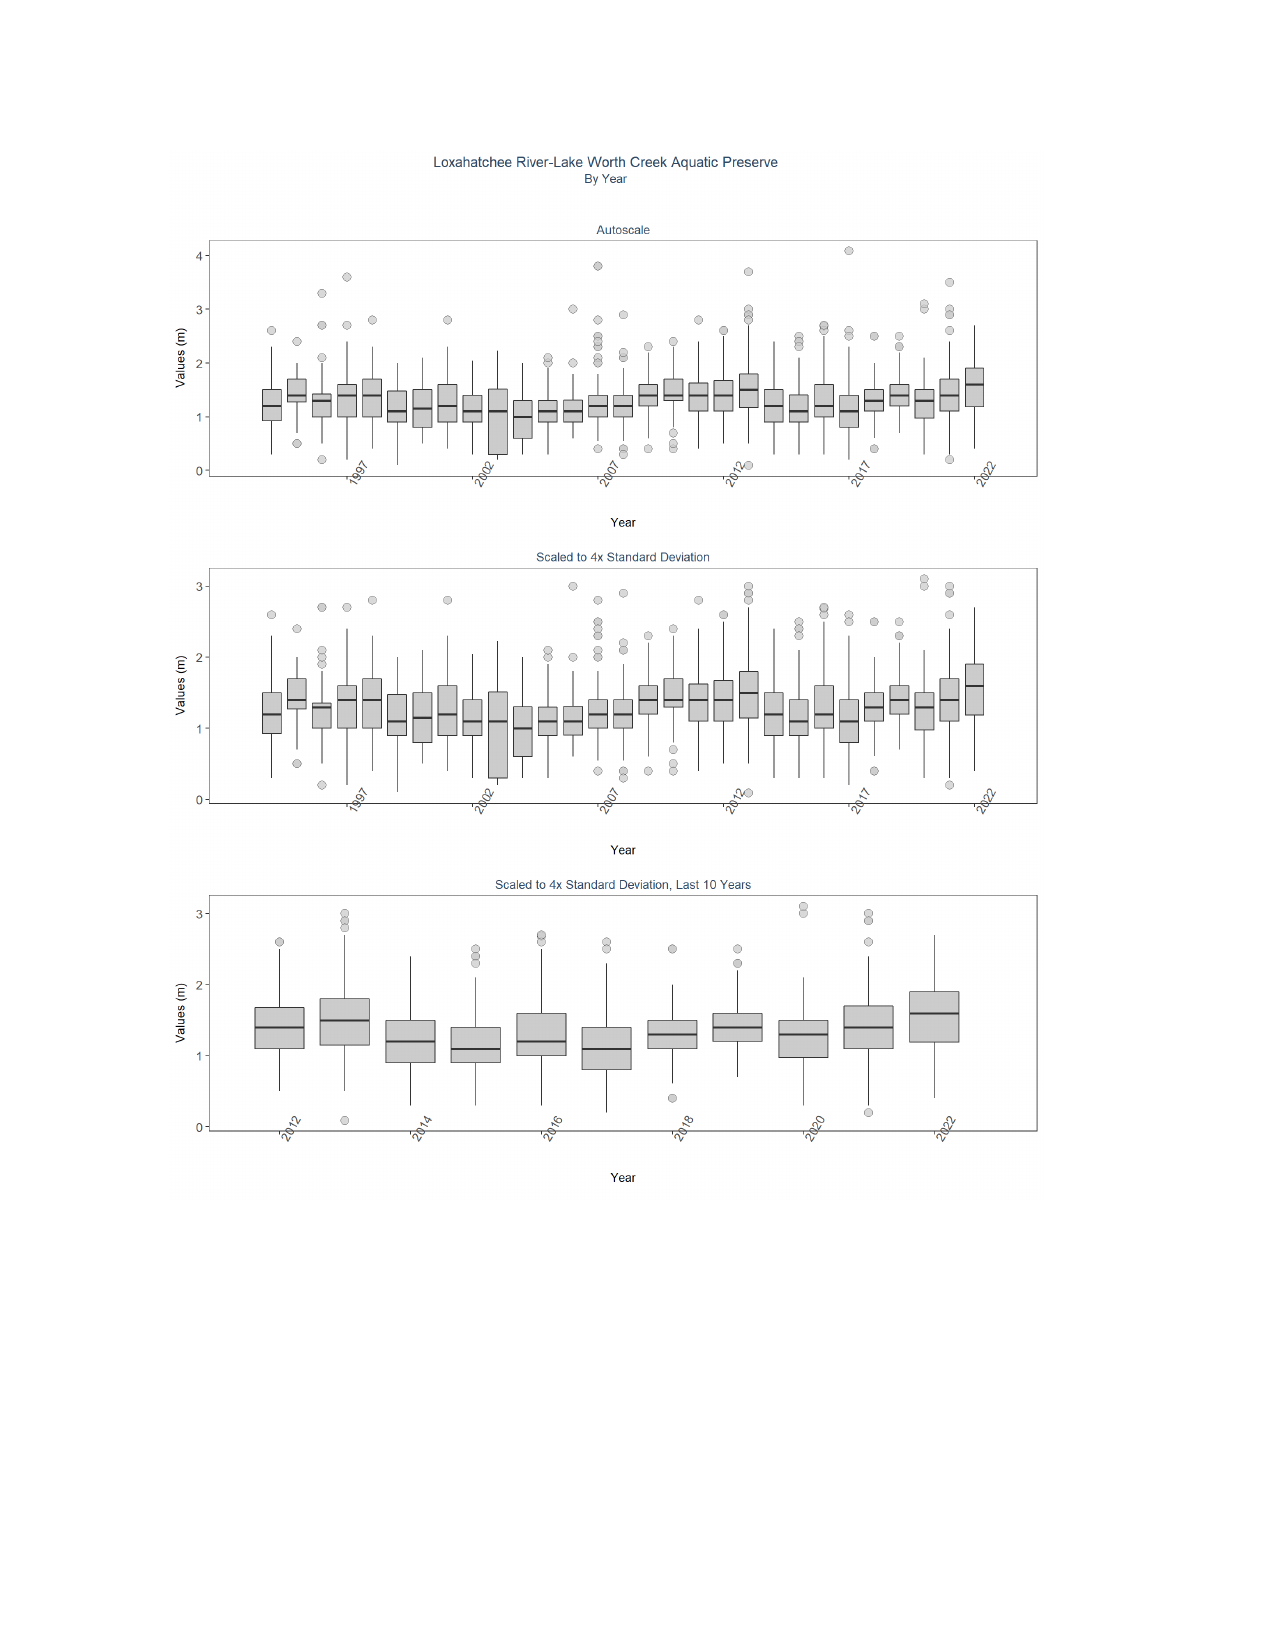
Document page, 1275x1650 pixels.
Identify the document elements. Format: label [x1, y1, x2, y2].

picture [168, 150, 1044, 1200]
